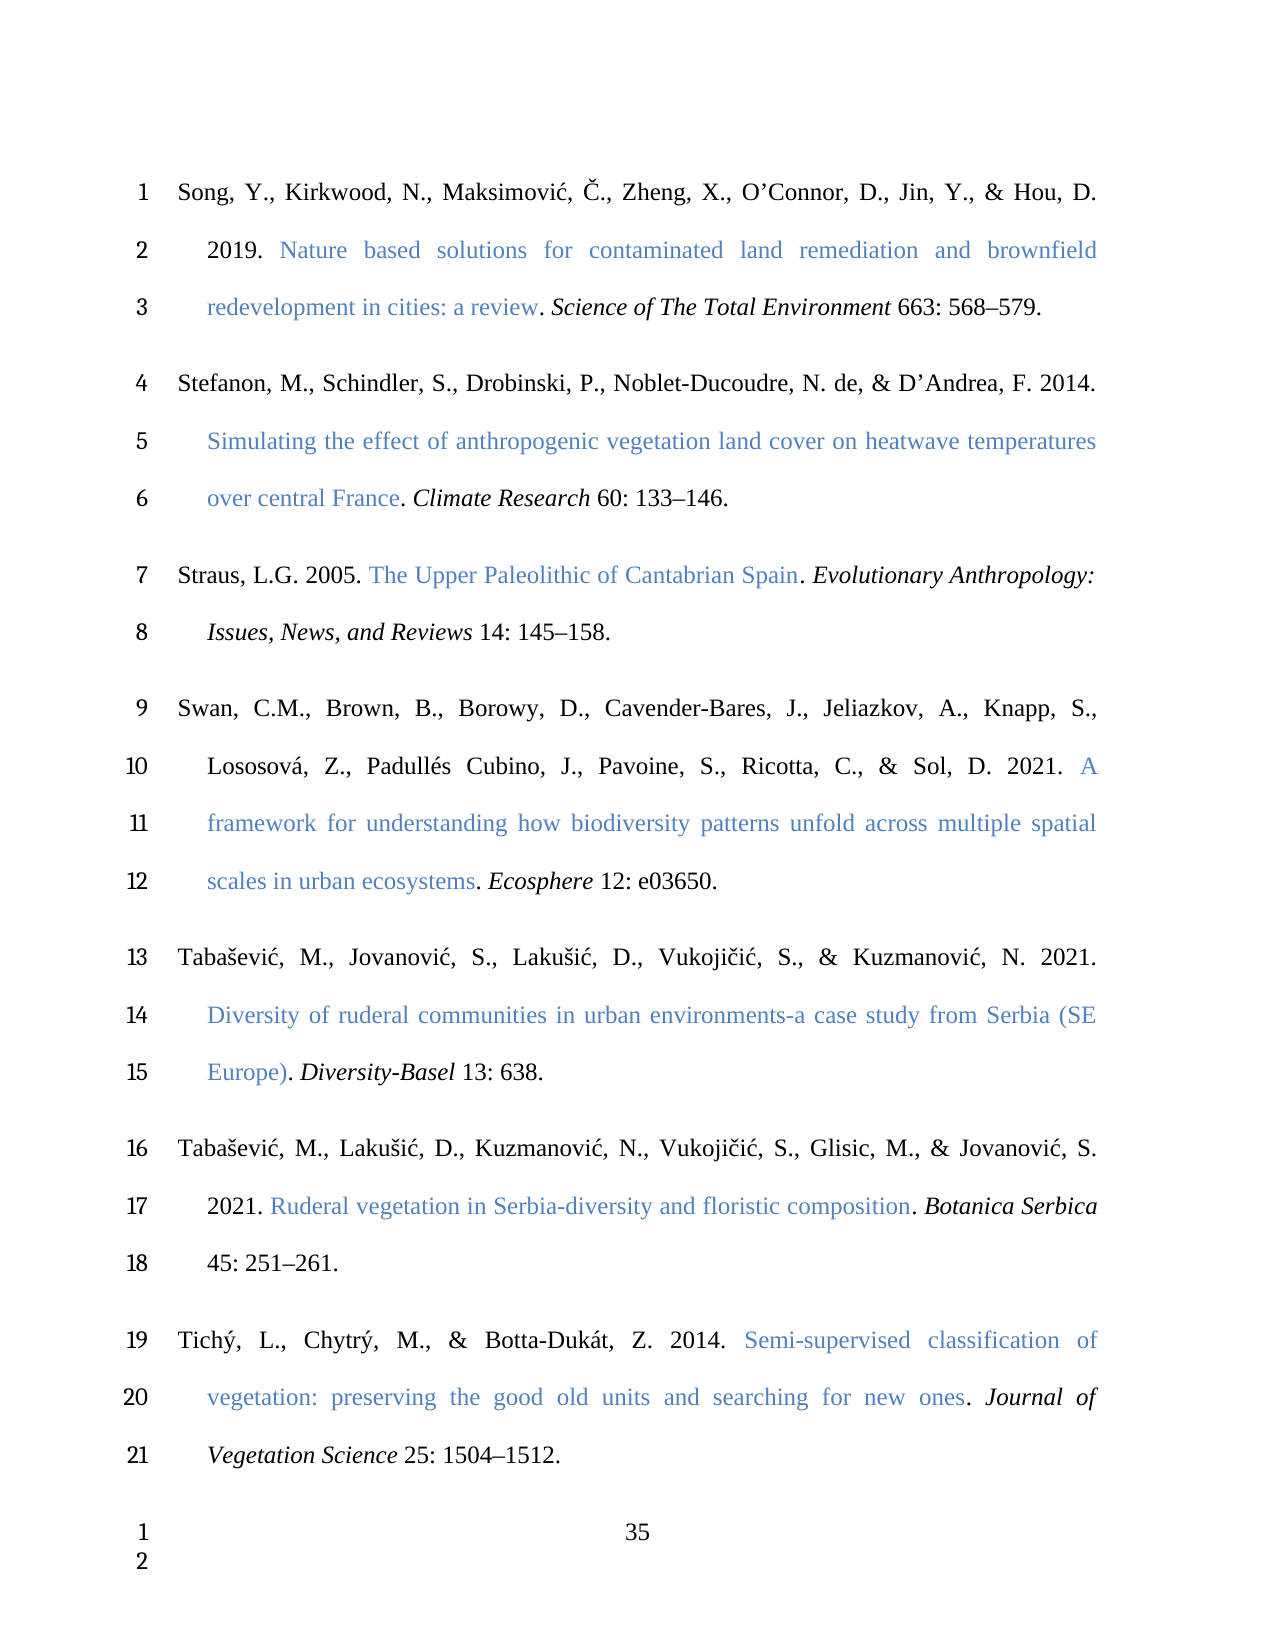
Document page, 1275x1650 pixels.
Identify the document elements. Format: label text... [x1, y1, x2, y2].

text Tabašević, M., Lakušić, D., Kuzmanović, N., Vukojičić, S., Glisic, M., & Jovanović, S. 2021. Ruderal vegetation in Serbia-diversity and floristic composition. Botanica Serbica 45: 251–261. [177, 1133, 1098, 1277]
text Tabašević, M., Jovanović, S., Lakušić, D., Vukojičić, S., & Kuzmanović, N. 2021. Diversity of ruderal communities in urban environments-a case study from Serbia (SE Europe). Diversity-Basel 13: 638. [177, 942, 1098, 1086]
text Song, Y., Kirkwood, N., Maksimović, Č., Zheng, X., O’Connor, D., Jin, Y., & Hou, D. 2019. Nature based solutions for contaminated land remediation and brownfield redevelopment in cities: a review. Science of The Total Environment 663: 568–579. [177, 177, 1098, 321]
text Tichý, L., Chytrý, M., & Botta-Dukát, Z. 2014. Semi-supervised classification of vegetation: preserving the good old units and searching for new ones. Journal of Vegetation Science 25: 1504–1512. [177, 1325, 1098, 1468]
text Straus, L.G. 2005. The Upper Paleolithic of Cantabrian Spain. Evolutionary Anthropology: Issues, News, and Reviews 14: 145–158. [177, 560, 1098, 646]
text Swan, C.M., Brown, B., Borowy, D., Cavender-Bares, J., Jeliazkov, A., Knapp, S., Lososová, Z., Padullés Cubino, J., Pavoine, S., Ricotta, C., & Sol, D. 2021. A framework for understanding how biodiversity patterns unfold across multiple spatial scales in urban ecosystems. Ecosphere 12: e03650. [177, 693, 1098, 895]
text Stefanon, M., Schindler, S., Drobinski, P., Noblet-Ducoudre, N. de, & D’Andrea, F. 2014. Simulating the effect of anthropogenic vegetation land cover on heatwave temperatures over central France. Climate Research 60: 133–146. [177, 368, 1098, 512]
